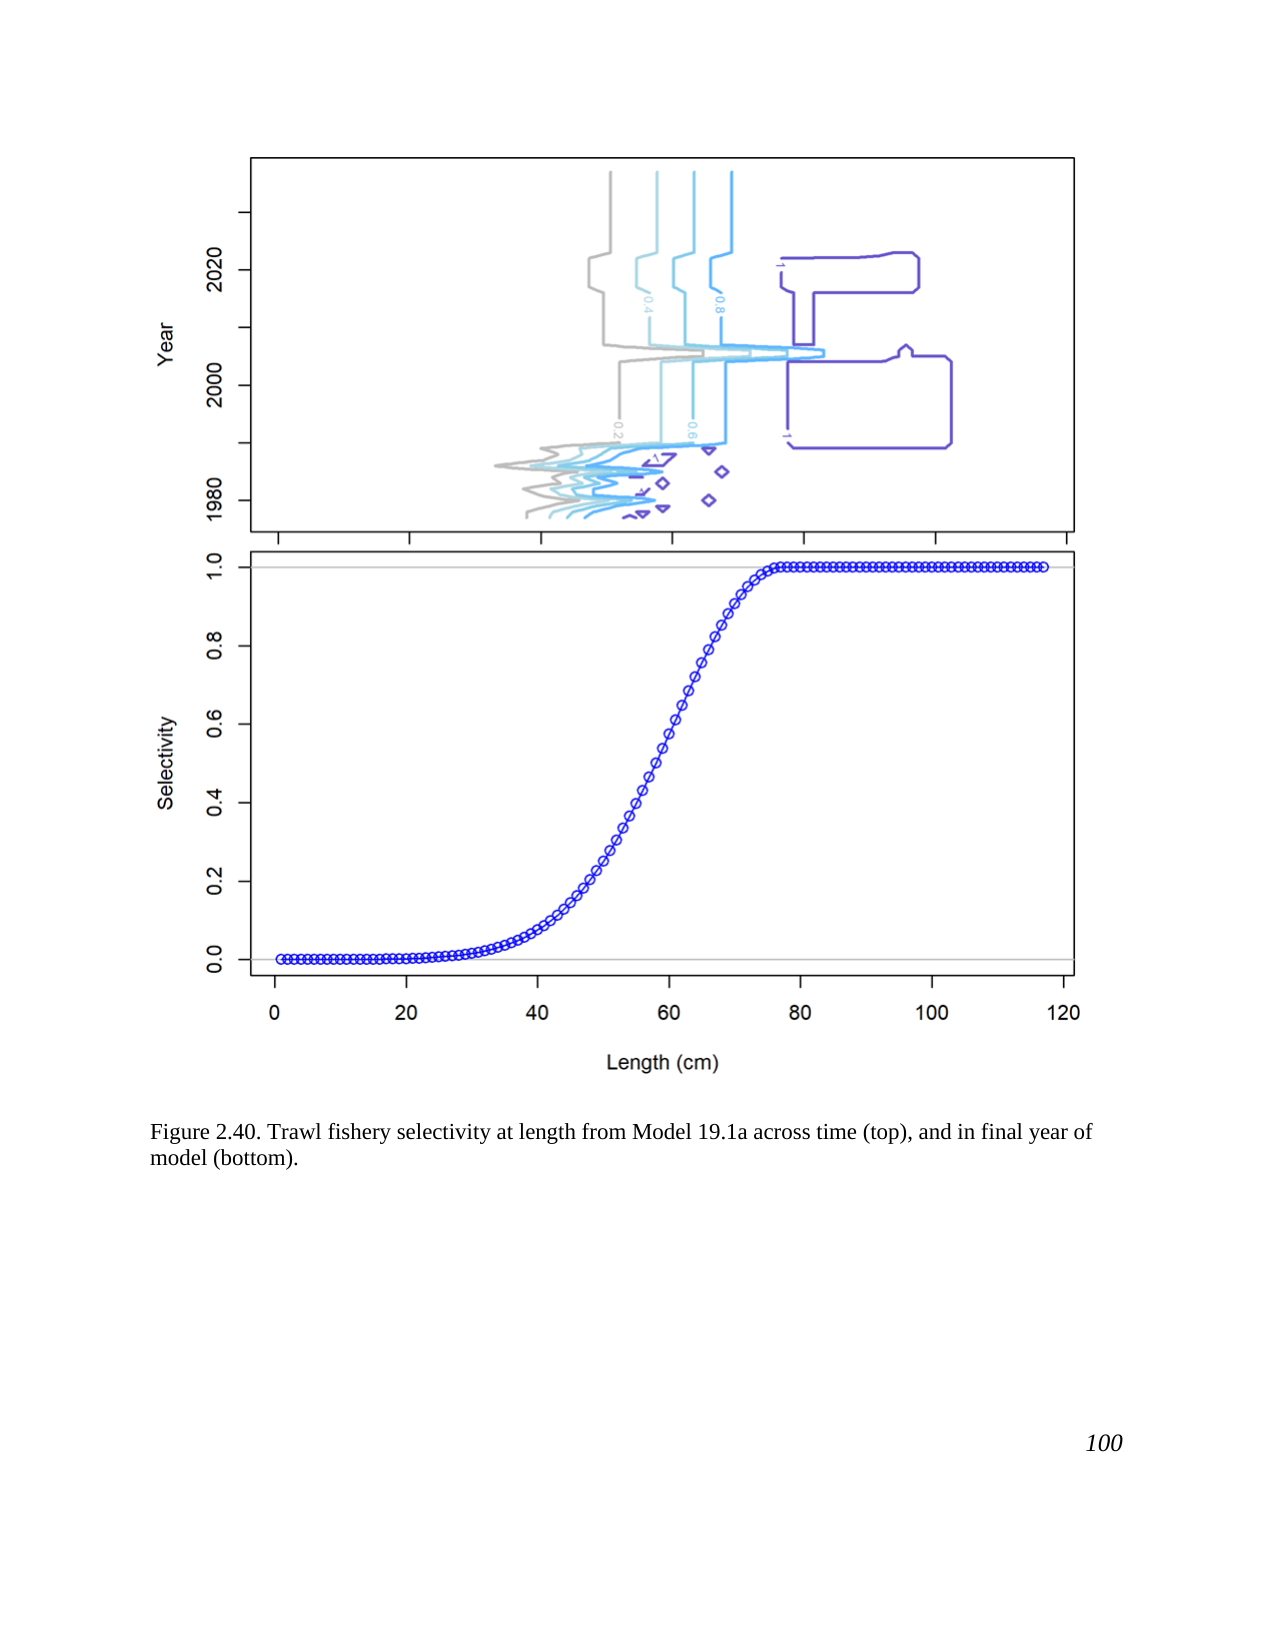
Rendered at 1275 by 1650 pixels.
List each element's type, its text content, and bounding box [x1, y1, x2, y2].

picture [150, 150, 1125, 1101]
text Figure 2.40. Trawl fishery selectivity at length from Model 19.1a across time (top), and in final year of model (bottom). [150, 1118, 1125, 1170]
